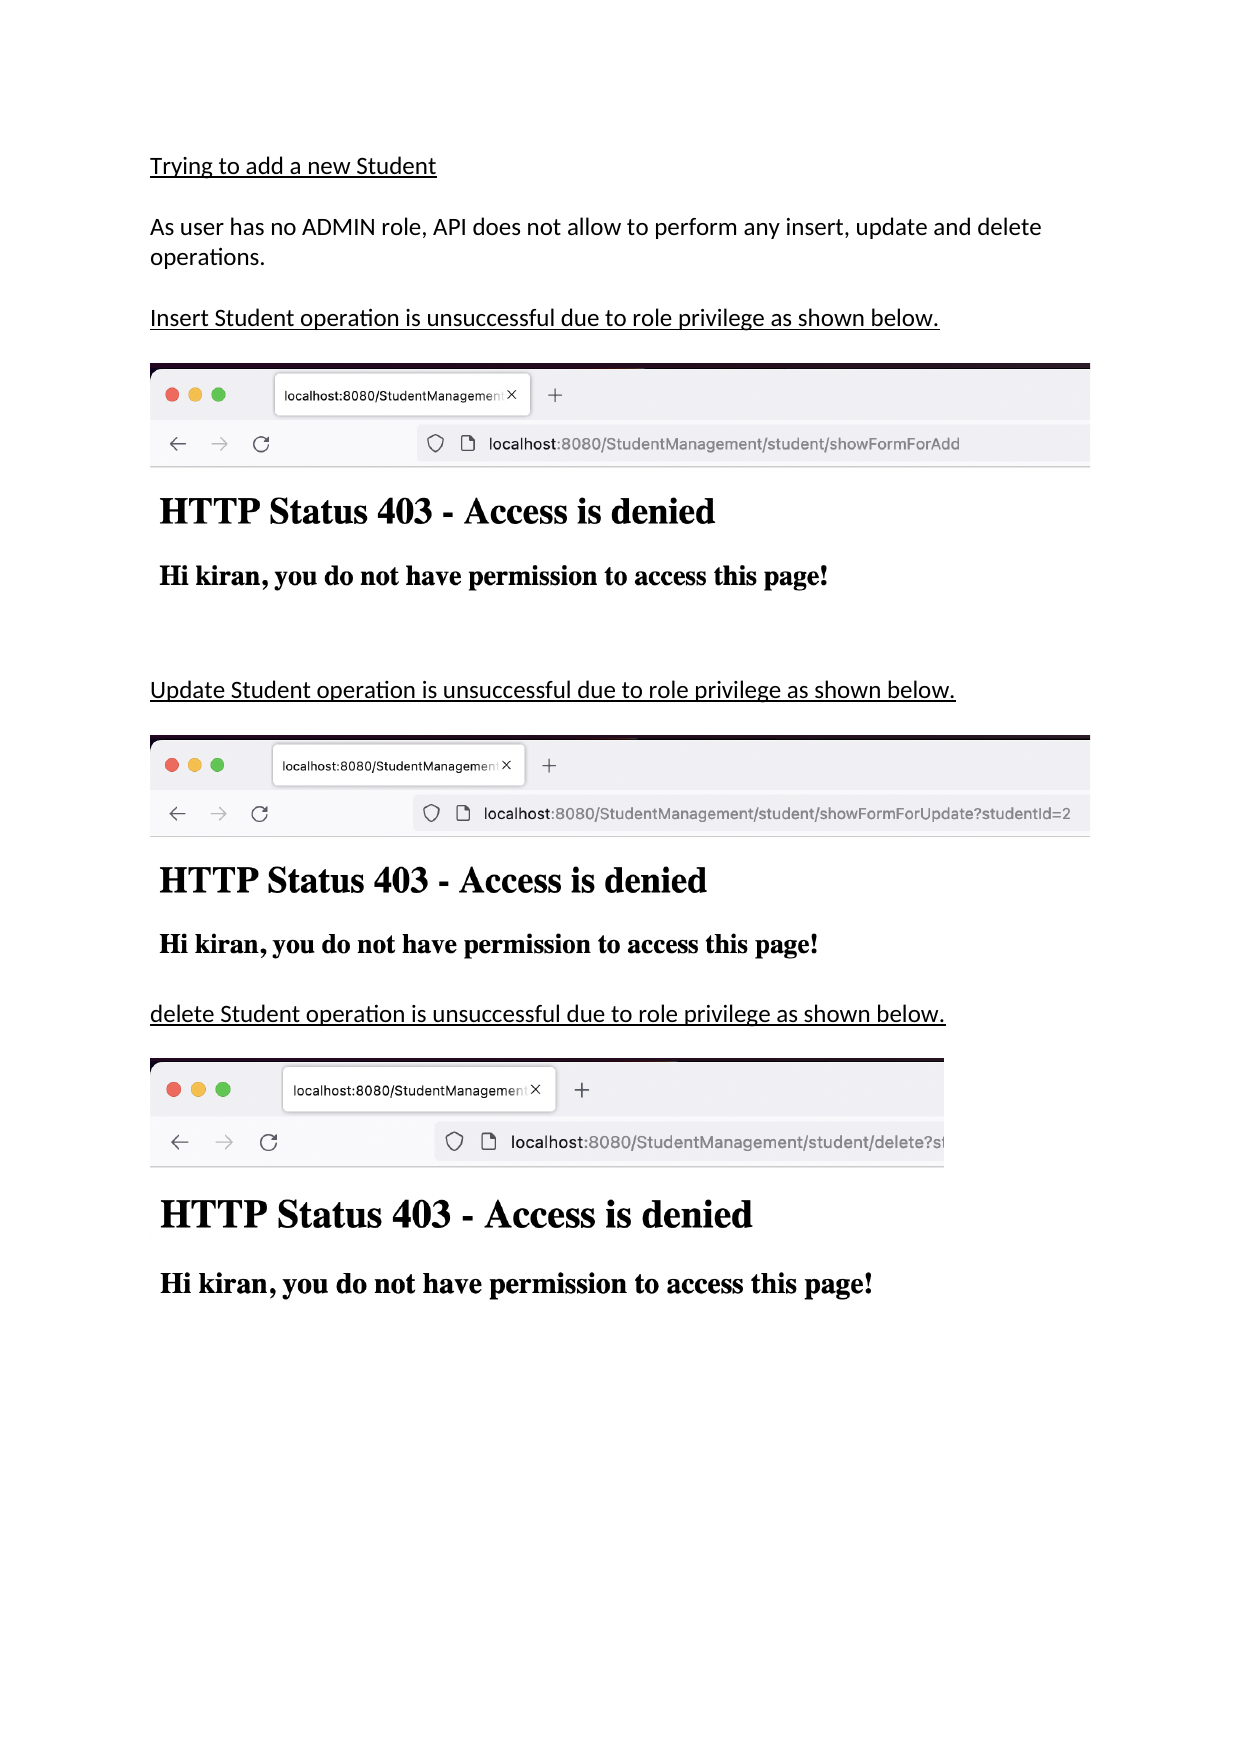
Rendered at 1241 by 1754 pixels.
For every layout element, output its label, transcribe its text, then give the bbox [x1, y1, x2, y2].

picture [150, 735, 1091, 968]
text Update Student operation is unsuccessful due to role privilege as shown below. [150, 674, 1090, 705]
text Trying to add a new Student [150, 150, 1090, 181]
picture [150, 363, 1091, 644]
text As user has no ADMIN role, API does not allow to perform any insert, update and delete operations. [150, 211, 1090, 272]
picture [150, 1058, 944, 1317]
text Insert Student operation is unsuccessful due to role privilege as shown below. [150, 303, 1090, 333]
text delete Student operation is unsuccessful due to role privilege as shown below. [150, 998, 1090, 1028]
